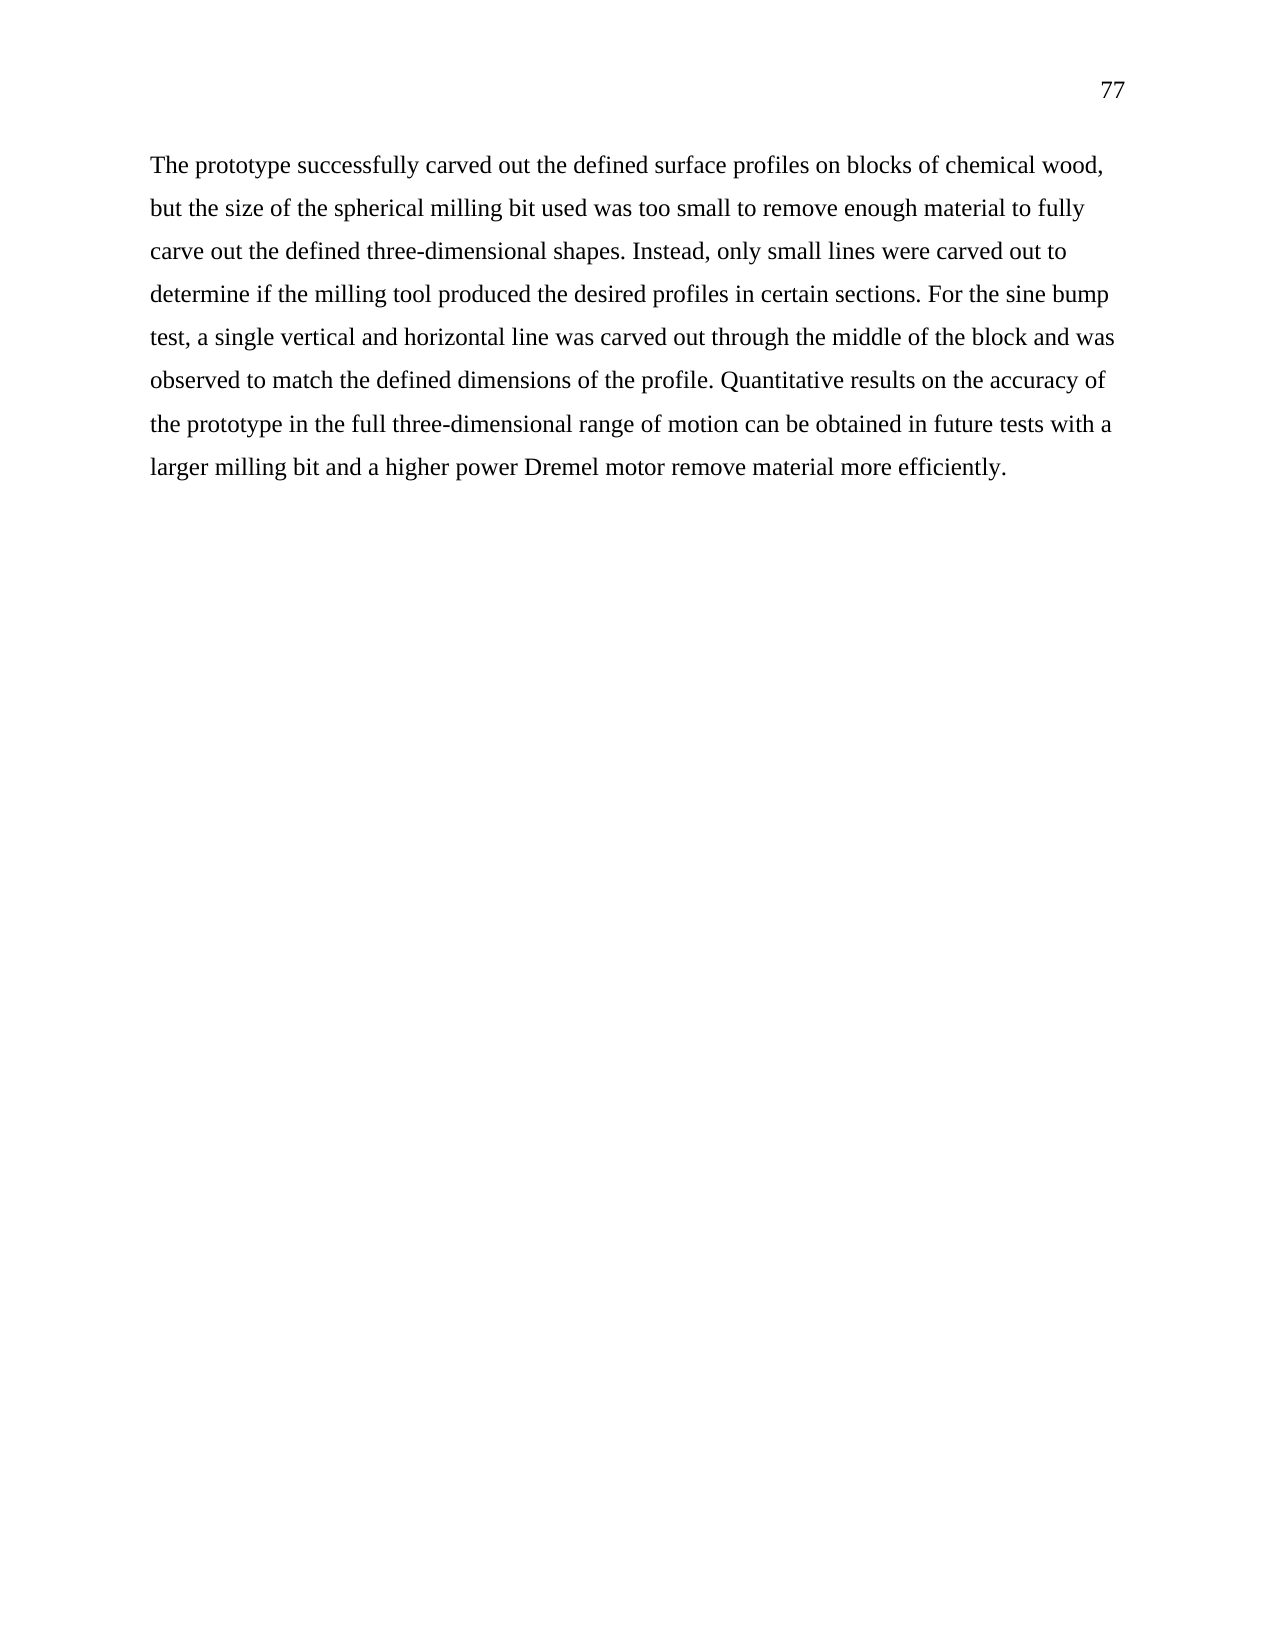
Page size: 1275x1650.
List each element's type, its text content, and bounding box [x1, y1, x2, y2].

text The prototype successfully carved out the defined surface profiles on blocks of chemical wood, but the size of the spherical milling bit used was too small to remove enough material to fully carve out the defined three-dimensional shapes. Instead, only small lines were carved out to determine if the milling tool produced the desired profiles in certain sections. For the sine bump test, a single vertical and horizontal line was carved out through the middle of the block and was observed to match the defined dimensions of the profile. Quantitative results on the accuracy of the prototype in the full three-dimensional range of motion can be obtained in future tests with a larger milling bit and a higher power Dremel motor remove material more efficiently. [150, 150, 1125, 481]
